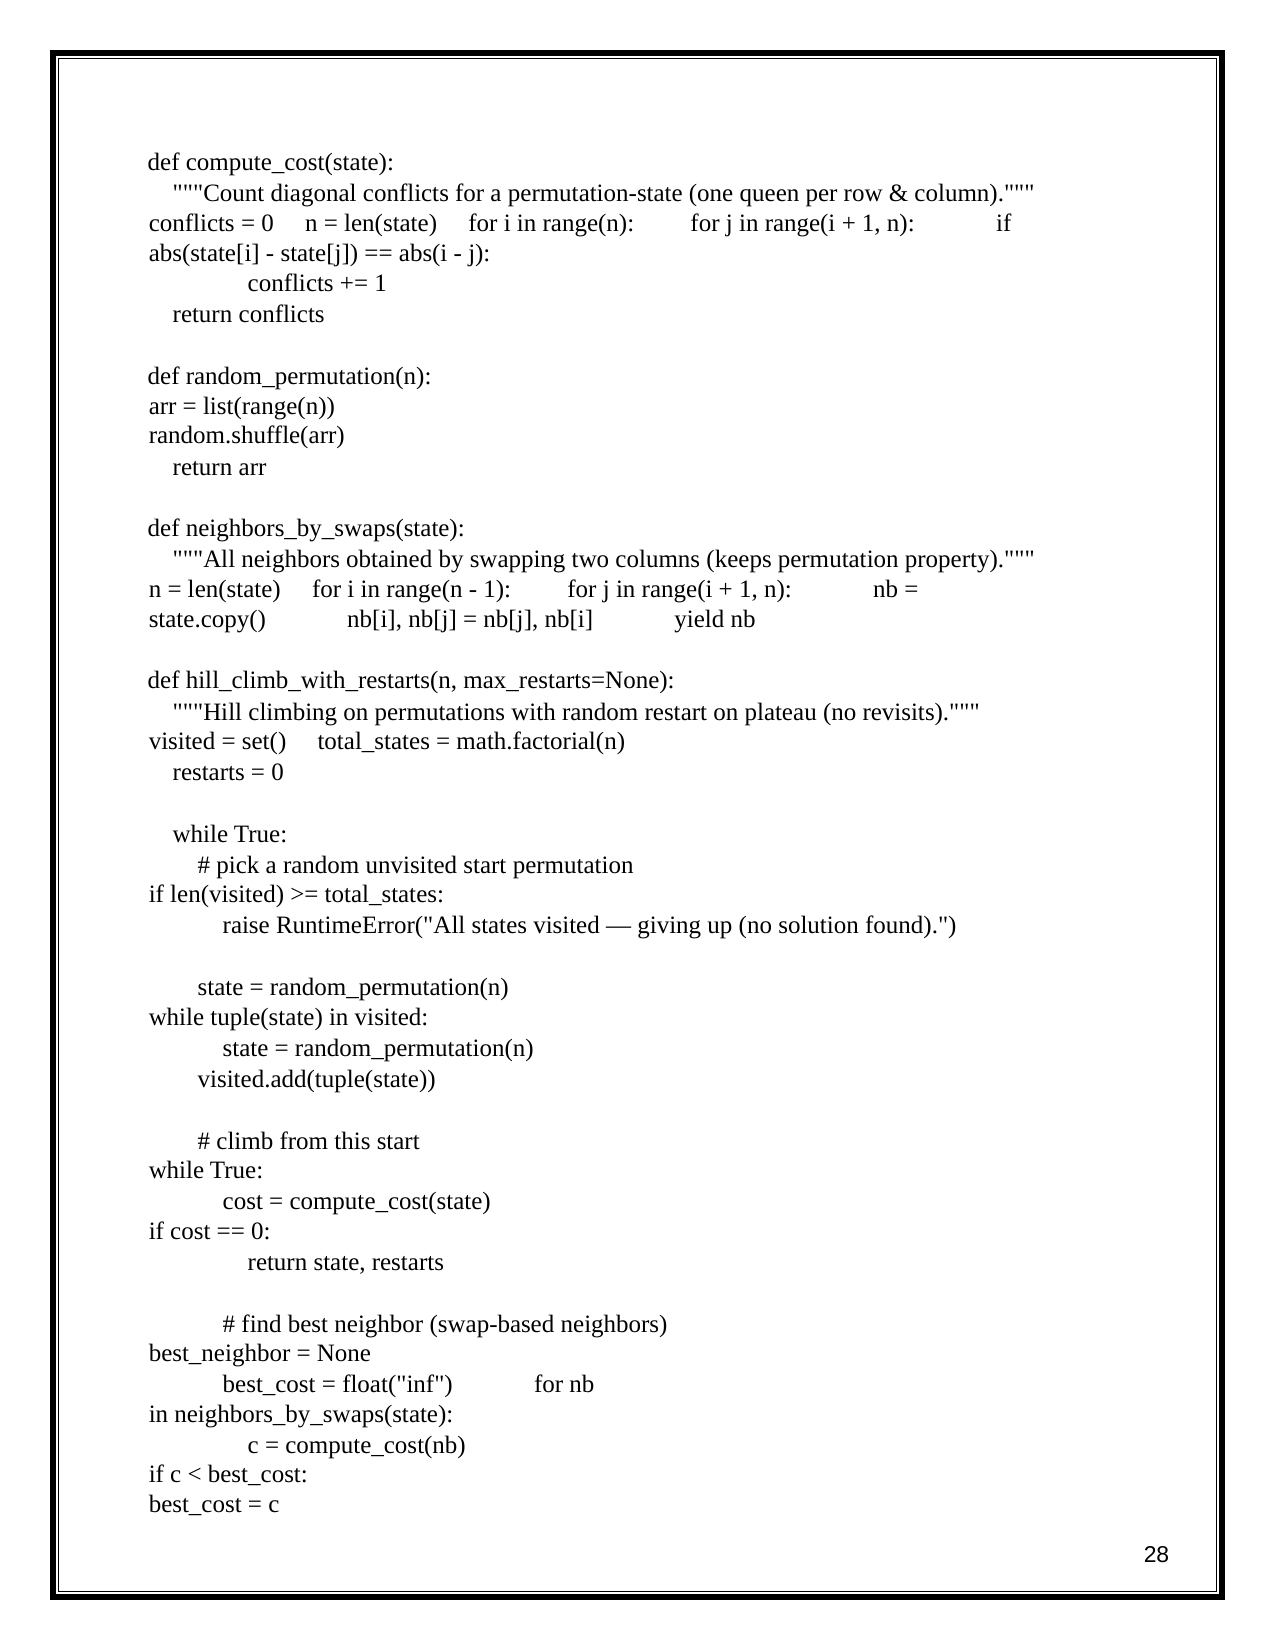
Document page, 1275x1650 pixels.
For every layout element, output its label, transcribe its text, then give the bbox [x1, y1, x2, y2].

text raise RuntimeError("All states visited — giving up (no solution found).") [147, 911, 971, 939]
text # climb from this start while True: [147, 1126, 483, 1184]
text visited.add(tuple(state)) [147, 1064, 971, 1093]
text def random_permutation(n): arr = list(range(n)) random.shuffle(arr) [147, 361, 467, 449]
text return arr [147, 452, 971, 480]
text # pick a random unvisited start permutation if len(visited) >= total_states: [147, 850, 657, 908]
text cost = compute_cost(state) if cost == 0: [147, 1186, 514, 1245]
text best_cost = float("inf") for nb in neighbors_by_swaps(state): [147, 1369, 596, 1428]
text """Hill climbing on permutations with random restart on plateau (no revisits).""" visited = set() total_states = math.factorial(n) [147, 697, 981, 755]
text c = compute_cost(nb) if c < best_cost: best_cost = c [147, 1430, 489, 1518]
text return conflicts [147, 299, 971, 328]
text conflicts += 1 [147, 268, 971, 297]
text while True: [147, 819, 971, 848]
text def hill_climb_with_restarts(n, max_restarts=None): [147, 666, 971, 694]
text """All neighbors obtained by swapping two columns (keeps permutation property).""" n = len(state) for i in range(n - 1): for j in range(i + 1, n): nb = state.copy() nb[i], nb[j] = nb[j], nb[i] yield nb [147, 544, 1036, 632]
text return state, restarts [147, 1247, 971, 1276]
text def compute_cost(state): [147, 147, 971, 176]
text restarts = 0 [147, 757, 971, 786]
text def neighbors_by_swaps(state): [147, 513, 971, 542]
text """Count diagonal conflicts for a permutation-state (one queen per row & column).""" conflicts = 0 n = len(state) for i in range(n): for j in range(i + 1, n): if abs(state[i] - state[j]) == abs(i - j): [147, 178, 1036, 266]
text # find best neighbor (swap-based neighbors) best_neighbor = None [147, 1309, 817, 1367]
text state = random_permutation(n) [147, 1033, 971, 1062]
text state = random_permutation(n) while tuple(state) in visited: [147, 972, 572, 1031]
